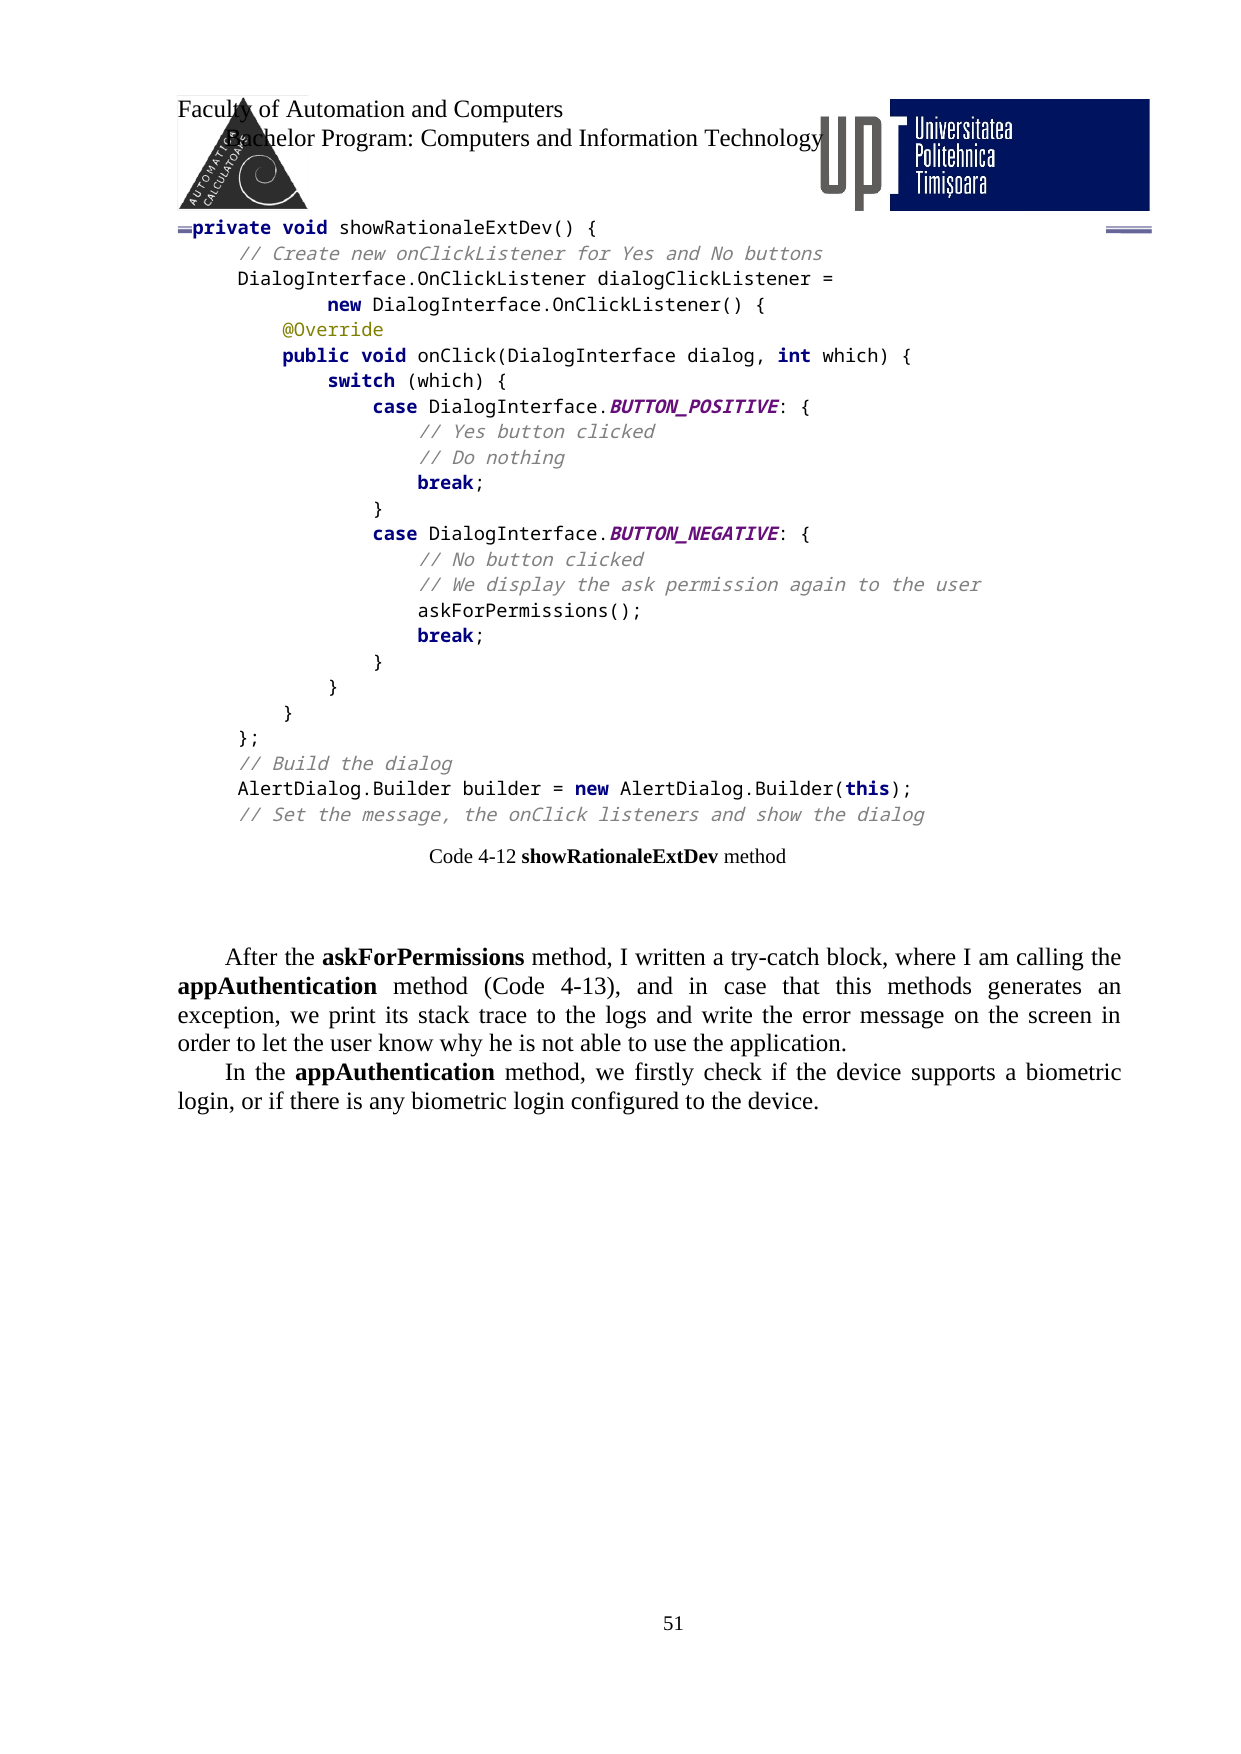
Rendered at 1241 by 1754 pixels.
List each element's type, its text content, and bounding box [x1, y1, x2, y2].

picture [177, 225, 192, 233]
picture [1106, 225, 1153, 234]
picture [820, 99, 1150, 211]
text After the askForPermissions method, I written a try-catch block, where I am calling the appAuthentication method (Code 4-13), and in case that this methods generates an exception, we print its stack trace to the logs and write the error message on the screen in order to let the user know why he is not able to use the application. [177, 942, 1122, 1057]
text In the appAuthentication method, we firstly check if the device supports a biometric login, or if there is any biometric login configured to the device. [177, 1057, 1122, 1115]
picture [177, 95, 309, 211]
